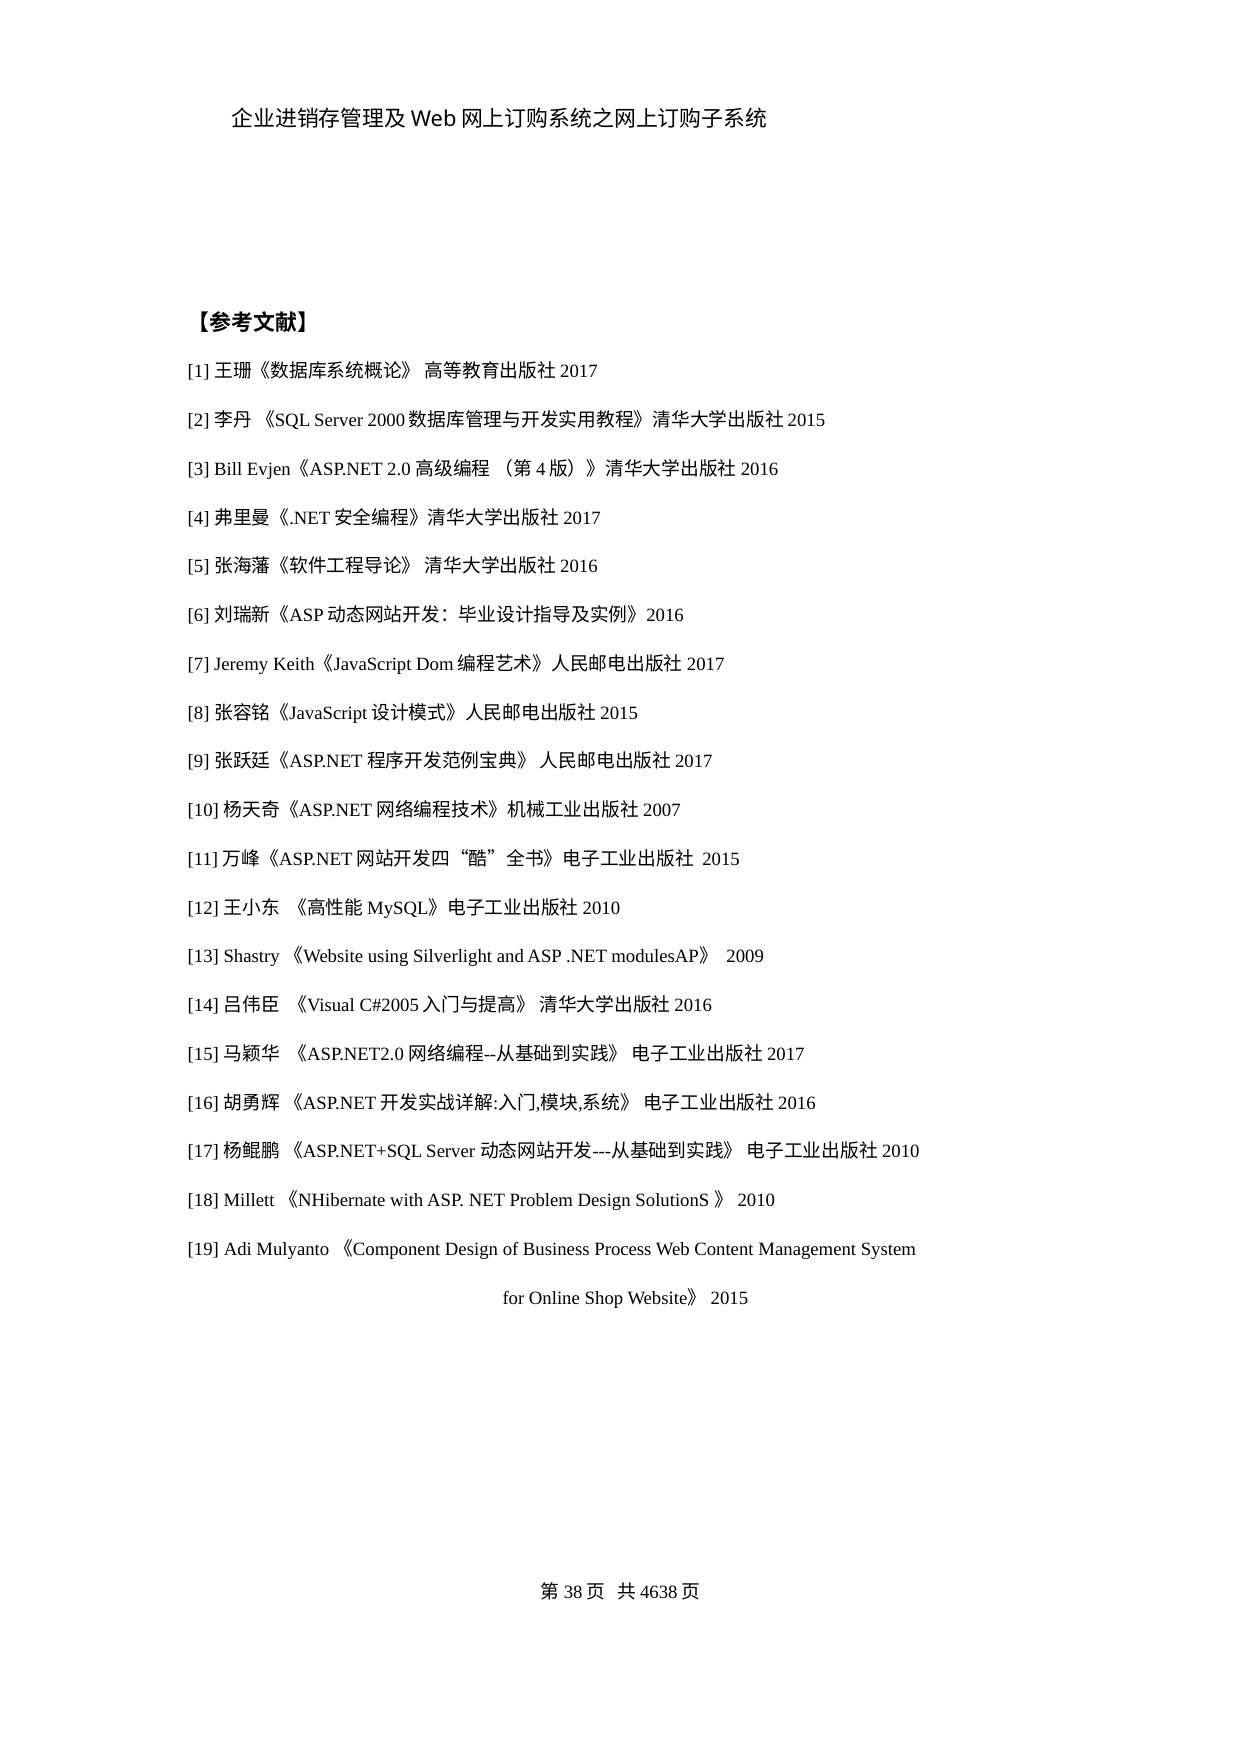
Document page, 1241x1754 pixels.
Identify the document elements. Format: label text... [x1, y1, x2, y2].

text [3] Bill Evjen《ASP.NET 2.0 高级编程 （第4版）》清华大学出版社 2016 [187, 451, 1053, 483]
text [19] Adi Mulyanto 《Component Design of Business Process Web Content Management System [187, 1231, 1053, 1263]
text [12] 王小东 《高性能MySQL》电子工业出版社 2010 [187, 890, 1053, 922]
text [18] Millett 《NHibernate with ASP. NET Problem Design SolutionS 》 2010 [187, 1182, 1053, 1215]
text [6] 刘瑞新《ASP动态网站开发：毕业设计指导及实例》2016 [187, 597, 1053, 630]
text 【参考文献】 [187, 305, 1053, 337]
text [17] 杨鲲鹏 《ASP.NET+SQL Server 动态网站开发---从基础到实践》 电子工业出版社 2010 [187, 1133, 1053, 1166]
text [8] 张容铭《JavaScript设计模式》人民邮电出版社 2015 [187, 695, 1053, 727]
text [10] 杨天奇《ASP.NET 网络编程技术》机械工业出版社 2007 [187, 792, 1053, 825]
text [16] 胡勇辉 《ASP.NET 开发实战详解:入门,模块,系统》 电子工业出版社2016 [187, 1085, 1053, 1117]
text [1] 王珊《数据库系统概论》 高等教育出版社 2017 [187, 353, 1053, 386]
text [4] 弗里曼《.NET安全编程》清华大学出版社 2017 [187, 500, 1053, 532]
text [7] Jeremy Keith《JavaScript Dom编程艺术》人民邮电出版社 2017 [187, 646, 1053, 678]
text [13] Shastry 《Website using Silverlight and ASP .NET modulesAP》 2009 [187, 938, 1053, 971]
text for Online Shop Website》 2015 [355, 1280, 895, 1312]
text [2] 李丹 《SQL Server 2000数据库管理与开发实用教程》清华大学出版社2015 [187, 402, 1053, 435]
text [15] 马颖华 《ASP.NET2.0 网络编程--从基础到实践》 电子工业出版社 2017 [187, 1036, 1053, 1068]
text [14] 吕伟臣 《Visual C#2005入门与提高》 清华大学出版社2016 [187, 987, 1053, 1020]
text [5] 张海藩《软件工程导论》 清华大学出版社 2016 [187, 548, 1053, 581]
text [9] 张跃廷《ASP.NET 程序开发范例宝典》 人民邮电出版社2017 [187, 743, 1053, 776]
text [11] 万峰《ASP.NET网站开发四“酷”全书》电子工业出版社 2015 [187, 841, 1053, 873]
